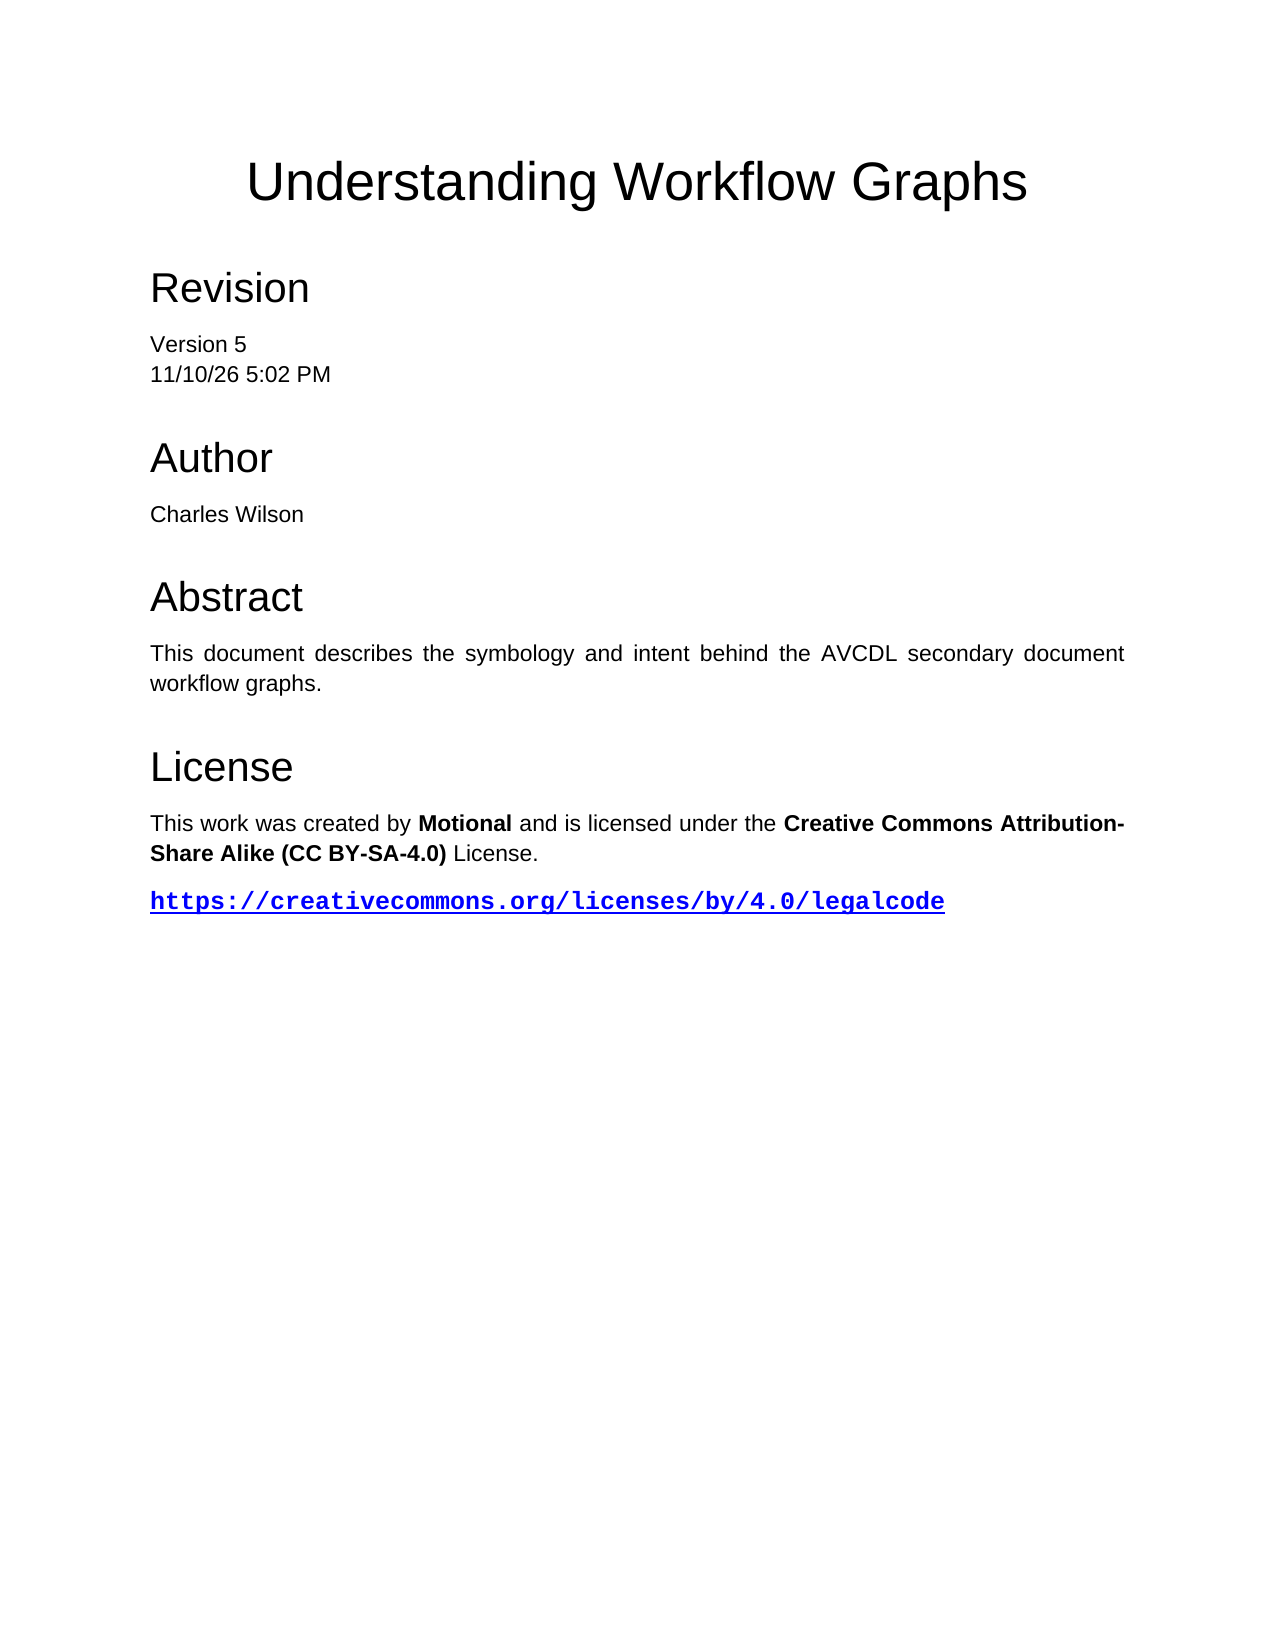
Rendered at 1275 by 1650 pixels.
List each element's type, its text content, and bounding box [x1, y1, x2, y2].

text This work was created by Motional and is licensed under the Creative Commons Attribution-Share Alike (CC BY-SA-4.0) License. [150, 810, 1125, 866]
text Charles Wilson [150, 501, 1125, 527]
text Version 5 [150, 331, 1125, 357]
subtitle License [150, 742, 1125, 790]
subtitle Revision [150, 263, 1125, 311]
text This document describes the symbology and intent behind the AVCDL secondary document workflow graphs. [150, 640, 1125, 697]
text 4/11/25 1:54 PM [150, 361, 1125, 387]
subtitle Abstract [150, 572, 1125, 620]
text https://creativecommons.org/licenses/by/4.0/legalcode [150, 889, 1125, 917]
subtitle Author [150, 433, 1125, 481]
title Understanding Workflow Graphs [150, 150, 1125, 212]
